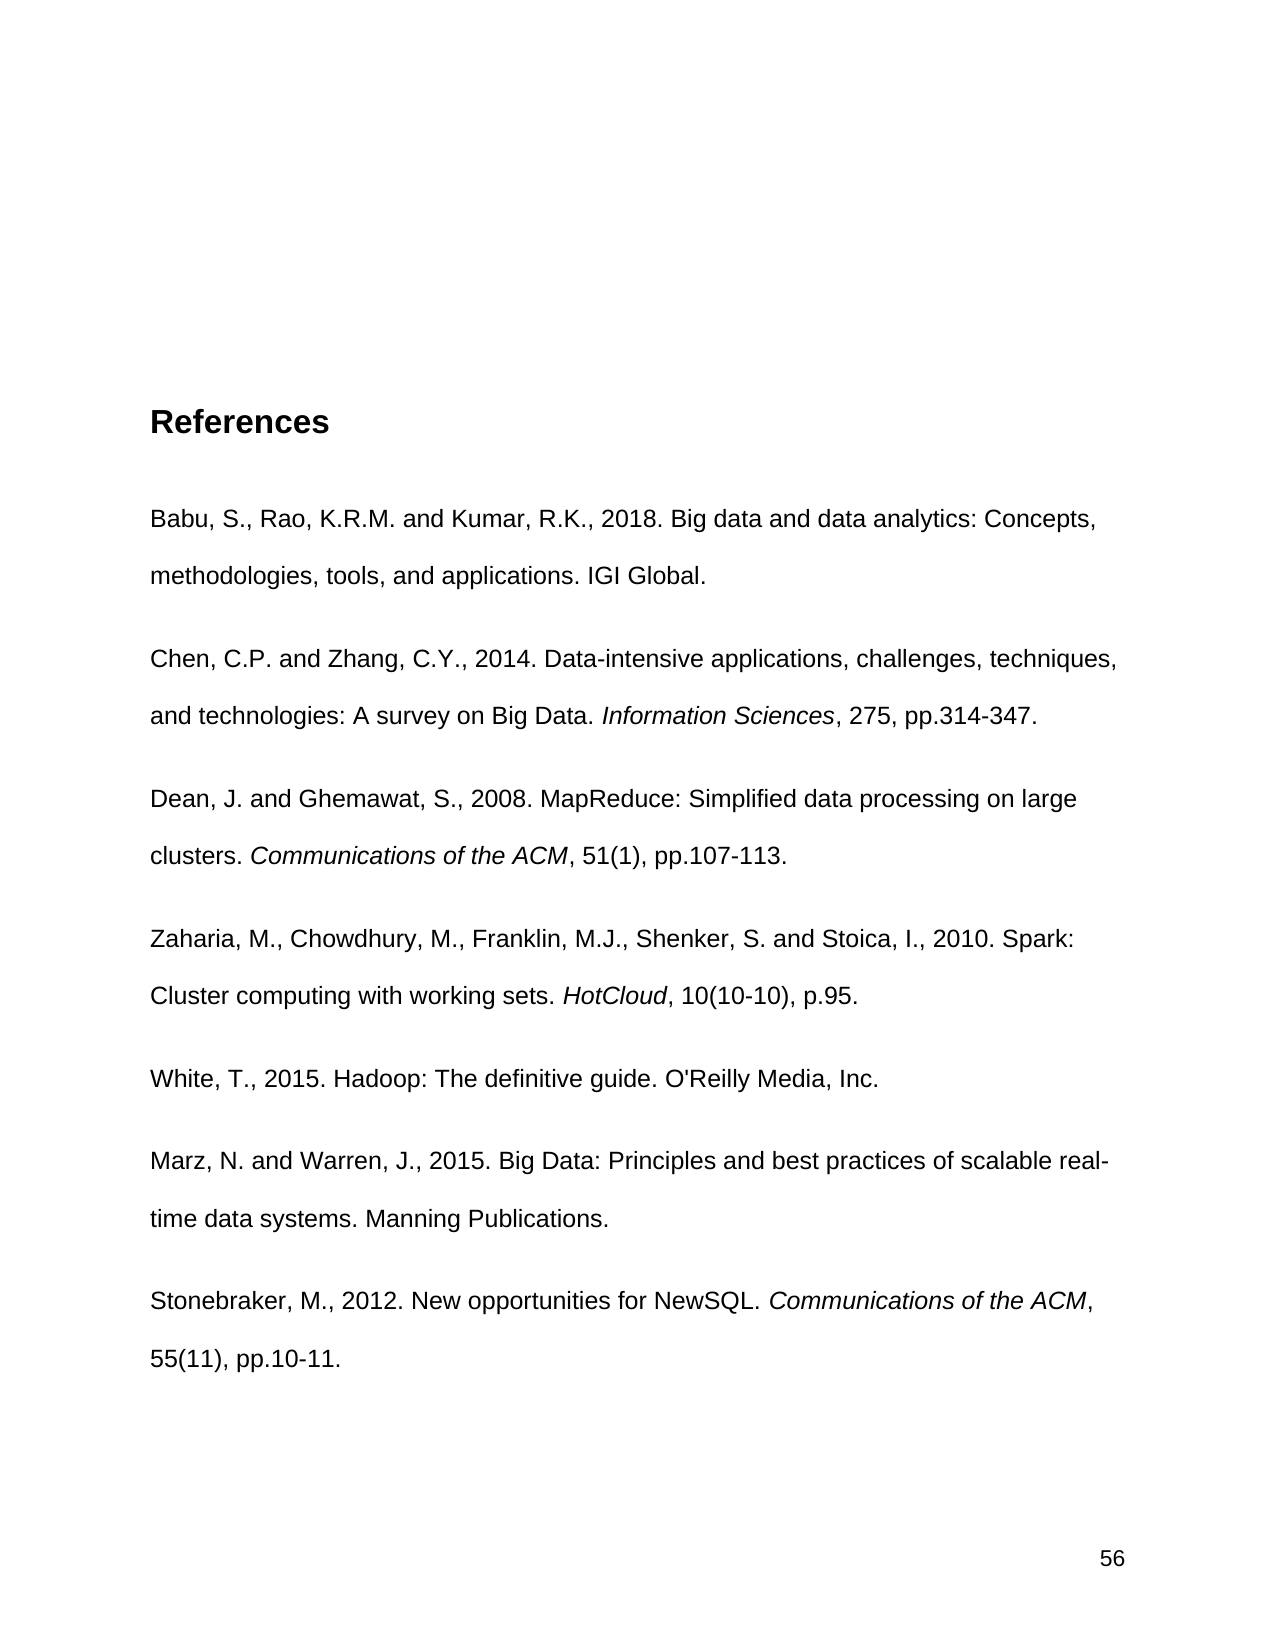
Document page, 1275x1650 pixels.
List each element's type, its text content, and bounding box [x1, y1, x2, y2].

text White, T., 2015. Hadoop: The definitive guide. O'Reilly Media, Inc. [150, 1063, 1125, 1092]
text Stonebraker, M., 2012. New opportunities for NewSQL. Communications of the ACM, 55(11), pp.10-11. [150, 1286, 1125, 1372]
subtitle References [150, 402, 1125, 440]
text Marz, N. and Warren, J., 2015. Big Data: Principles and best practices of scalable real-time data systems. Manning Publications. [150, 1146, 1125, 1232]
text Dean, J. and Ghemawat, S., 2008. MapReduce: Simplified data processing on large clusters. Communications of the ACM, 51(1), pp.107-113. [150, 783, 1125, 870]
text Babu, S., Rao, K.R.M. and Kumar, R.K., 2018. Big data and data analytics: Concepts, methodologies, tools, and applications. IGI Global. [150, 503, 1125, 590]
text Chen, C.P. and Zhang, C.Y., 2014. Data-intensive applications, challenges, techniques, and technologies: A survey on Big Data. Information Sciences, 275, pp.314-347. [150, 643, 1125, 730]
text Zaharia, M., Chowdhury, M., Franklin, M.J., Shenker, S. and Stoica, I., 2010. Spark: Cluster computing with working sets. HotCloud, 10(10-10), p.95. [150, 923, 1125, 1010]
